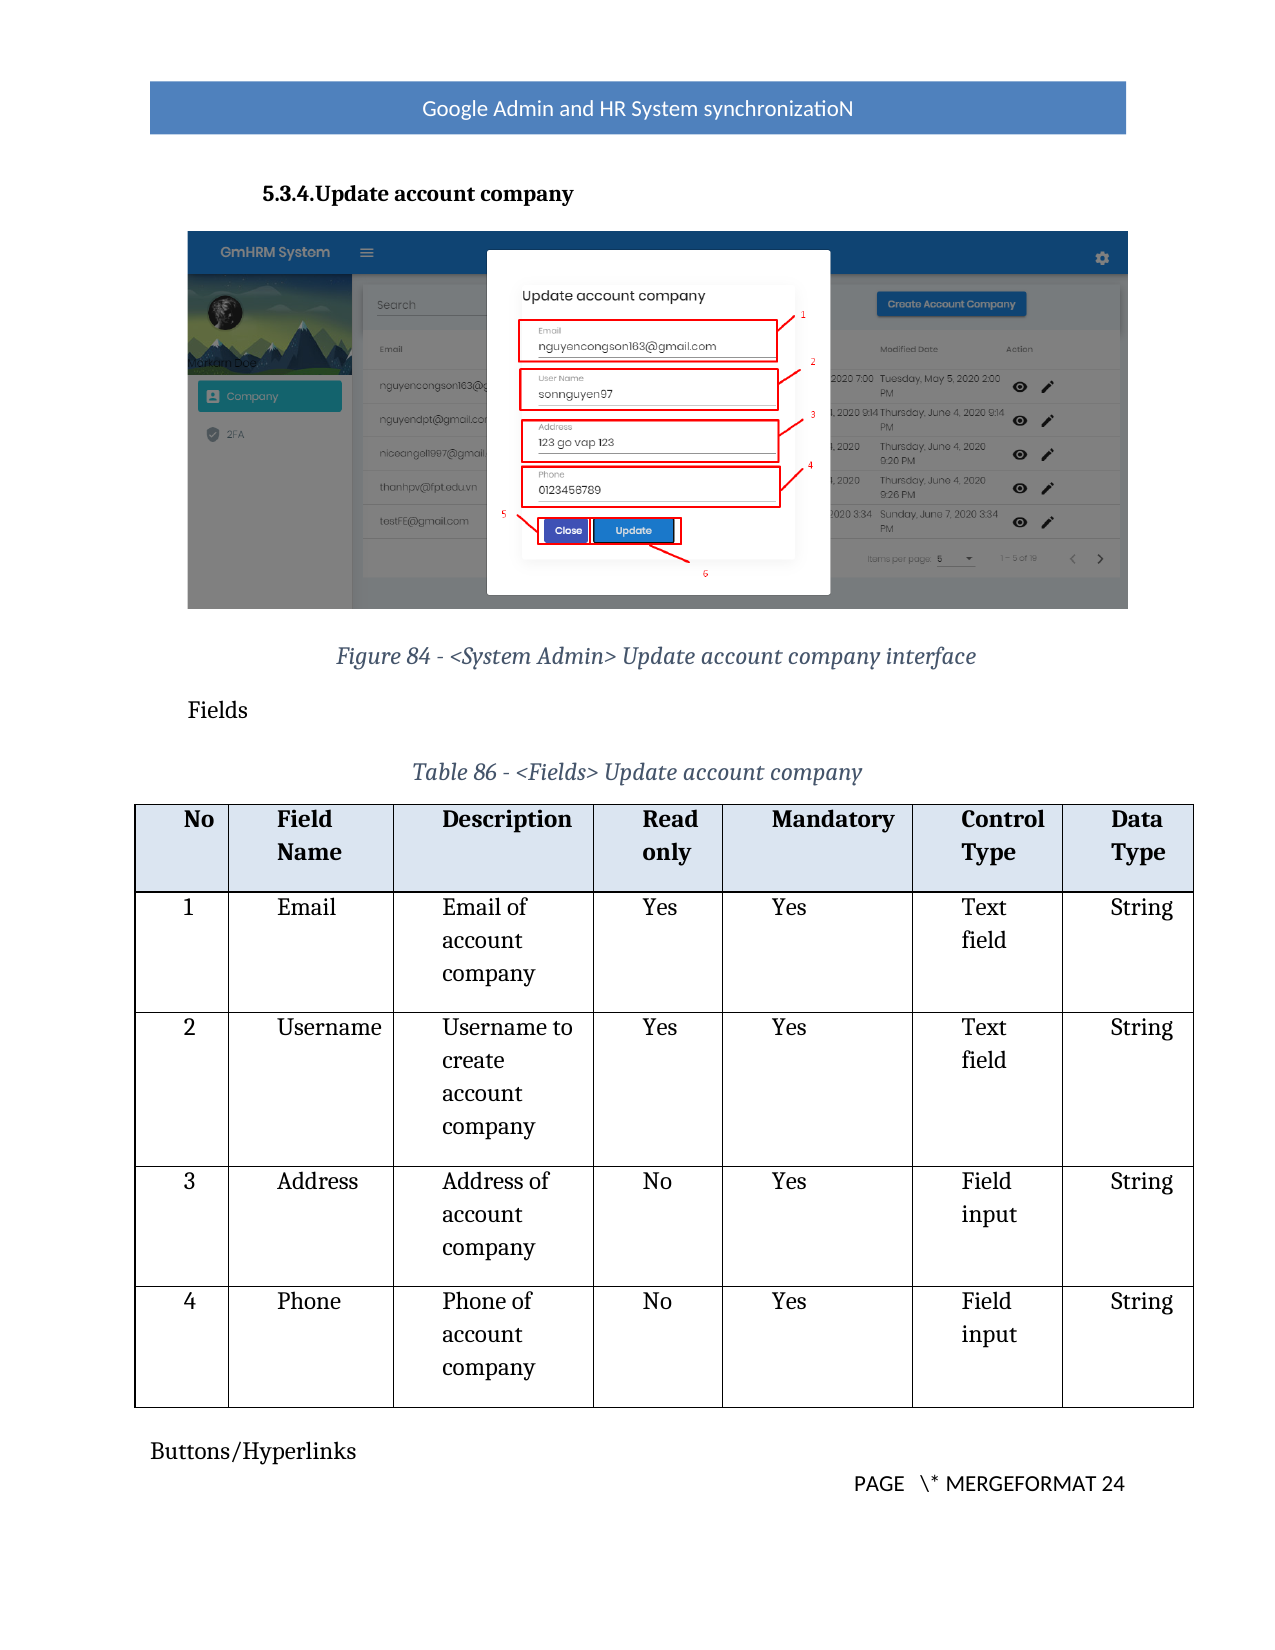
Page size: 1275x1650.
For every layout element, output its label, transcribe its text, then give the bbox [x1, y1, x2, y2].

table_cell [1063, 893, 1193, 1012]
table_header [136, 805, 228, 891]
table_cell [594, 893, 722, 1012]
text Fields [187, 696, 1125, 724]
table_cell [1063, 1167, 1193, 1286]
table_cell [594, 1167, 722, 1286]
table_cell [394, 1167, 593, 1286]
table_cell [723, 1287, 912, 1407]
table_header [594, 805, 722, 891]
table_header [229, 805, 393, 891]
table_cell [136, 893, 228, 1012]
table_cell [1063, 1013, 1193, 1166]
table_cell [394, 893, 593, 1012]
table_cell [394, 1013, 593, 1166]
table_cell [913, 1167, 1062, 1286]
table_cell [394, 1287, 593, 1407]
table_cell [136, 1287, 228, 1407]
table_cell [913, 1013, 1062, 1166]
subtitle Update account company [262, 181, 1125, 207]
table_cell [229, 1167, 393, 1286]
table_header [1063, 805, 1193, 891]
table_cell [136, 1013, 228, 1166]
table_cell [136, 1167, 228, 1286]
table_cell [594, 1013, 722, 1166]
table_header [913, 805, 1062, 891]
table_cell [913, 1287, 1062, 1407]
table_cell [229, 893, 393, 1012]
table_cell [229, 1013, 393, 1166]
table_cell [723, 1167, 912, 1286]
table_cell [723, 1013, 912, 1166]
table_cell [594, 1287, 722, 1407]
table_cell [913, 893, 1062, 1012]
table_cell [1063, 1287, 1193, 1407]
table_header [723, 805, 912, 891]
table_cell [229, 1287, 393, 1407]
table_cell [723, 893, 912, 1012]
text Buttons/Hyperlinks [150, 1408, 1125, 1466]
text Figure 84 - <System Admin> Update account company interface [187, 642, 1125, 671]
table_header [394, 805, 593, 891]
picture [187, 231, 1128, 609]
